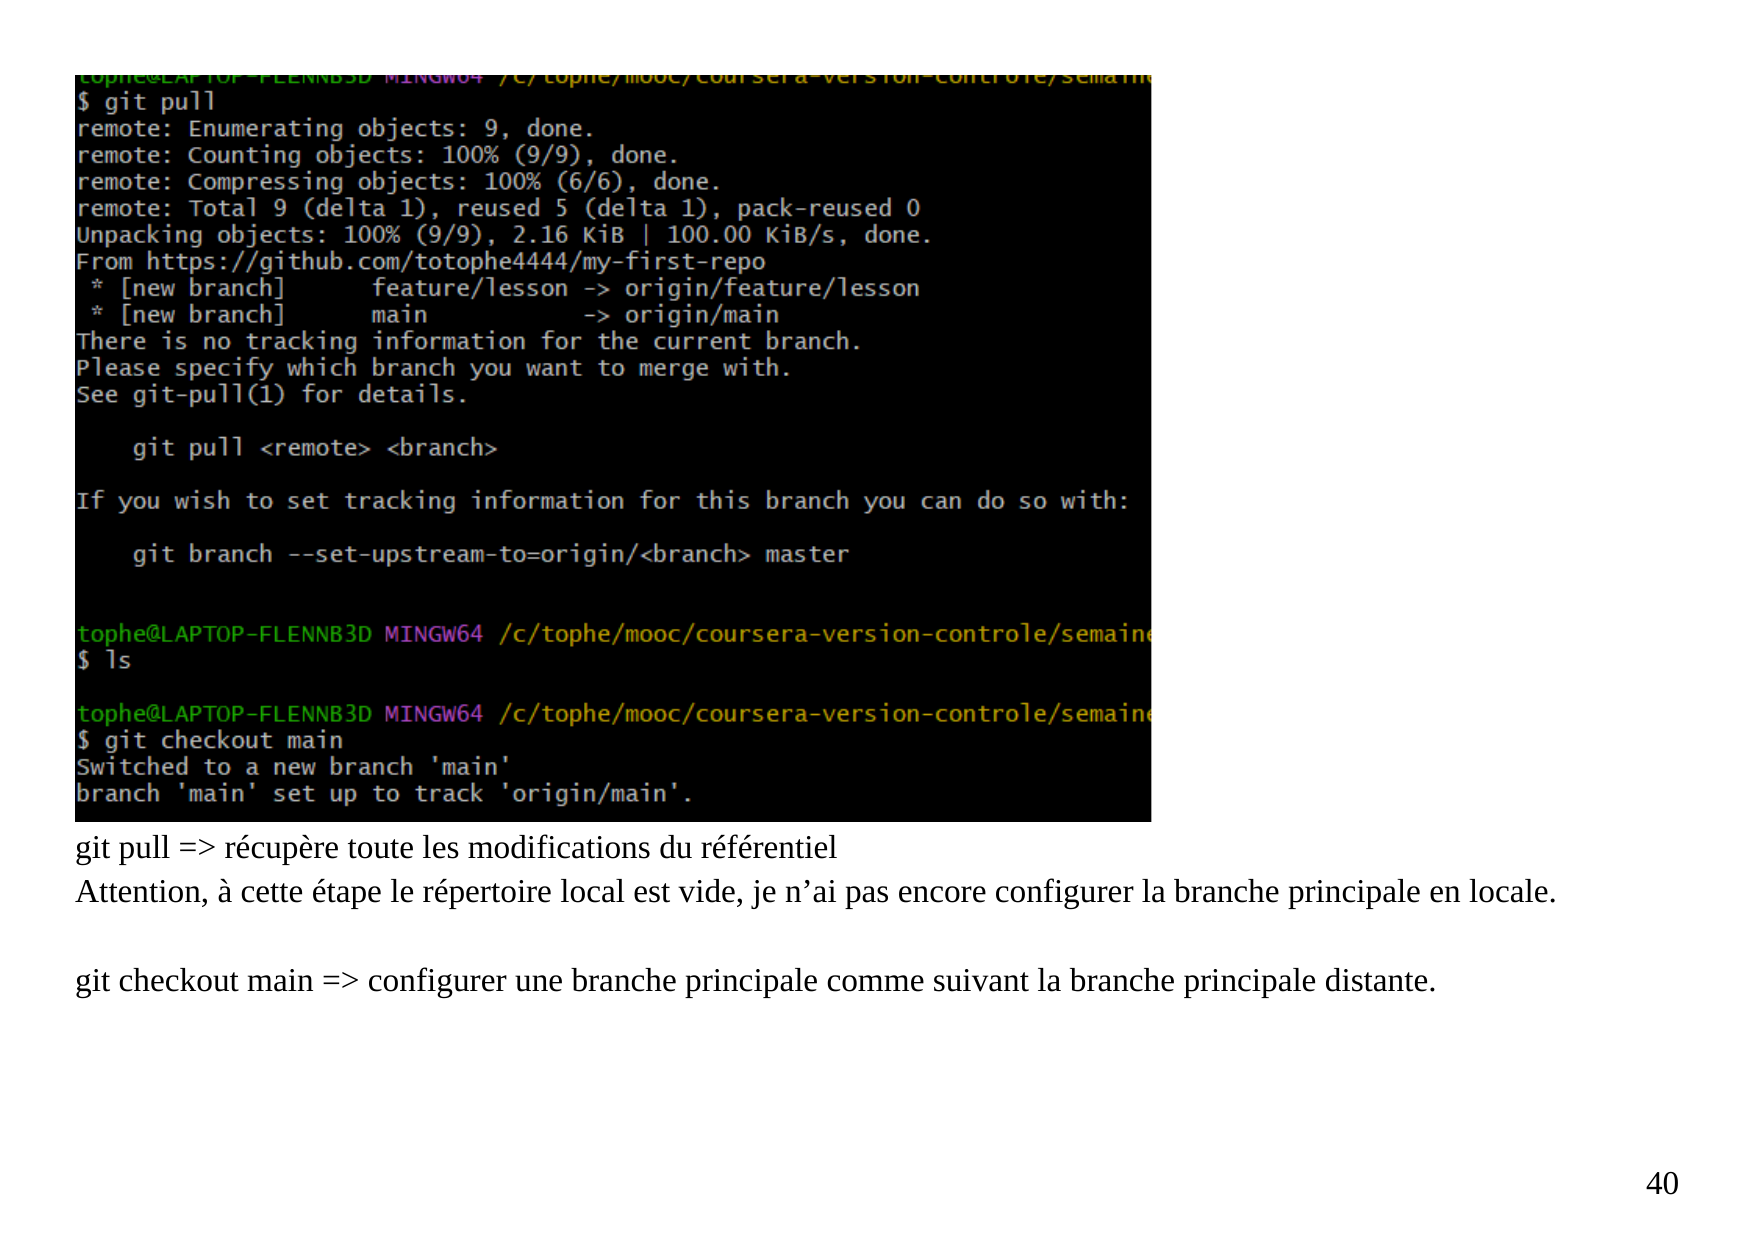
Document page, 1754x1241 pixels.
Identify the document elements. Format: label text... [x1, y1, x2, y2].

text git pull => récupère toute les modifications du référentiel [75, 828, 1679, 866]
picture [75, 75, 1152, 822]
text Attention, à cette étape le répertoire local est vide, je n’ai pas encore configurer la branche principale en locale. [75, 872, 1679, 910]
text git checkout main => configurer une branche principale comme suivant la branche principale distante. [75, 960, 1679, 998]
